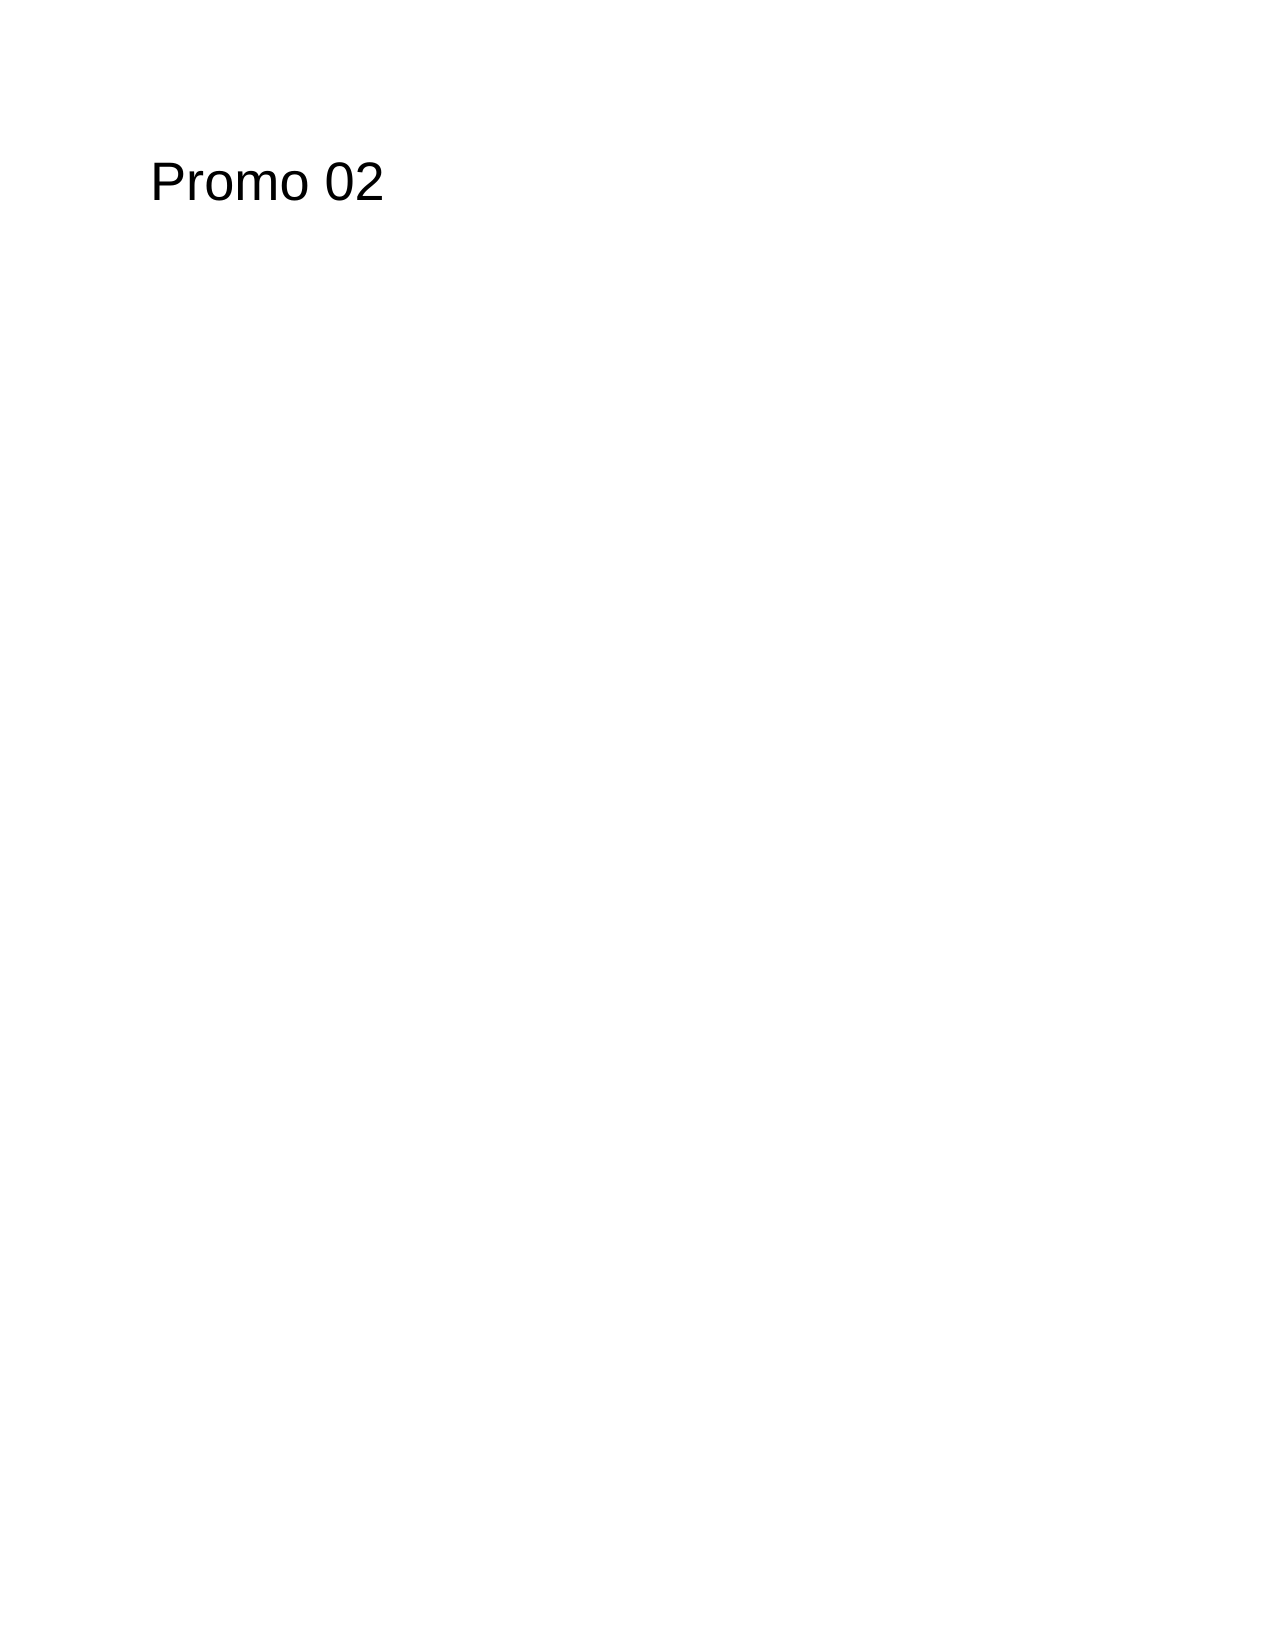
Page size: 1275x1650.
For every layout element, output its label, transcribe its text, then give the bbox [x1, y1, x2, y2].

title Promo 02 [150, 150, 1125, 212]
